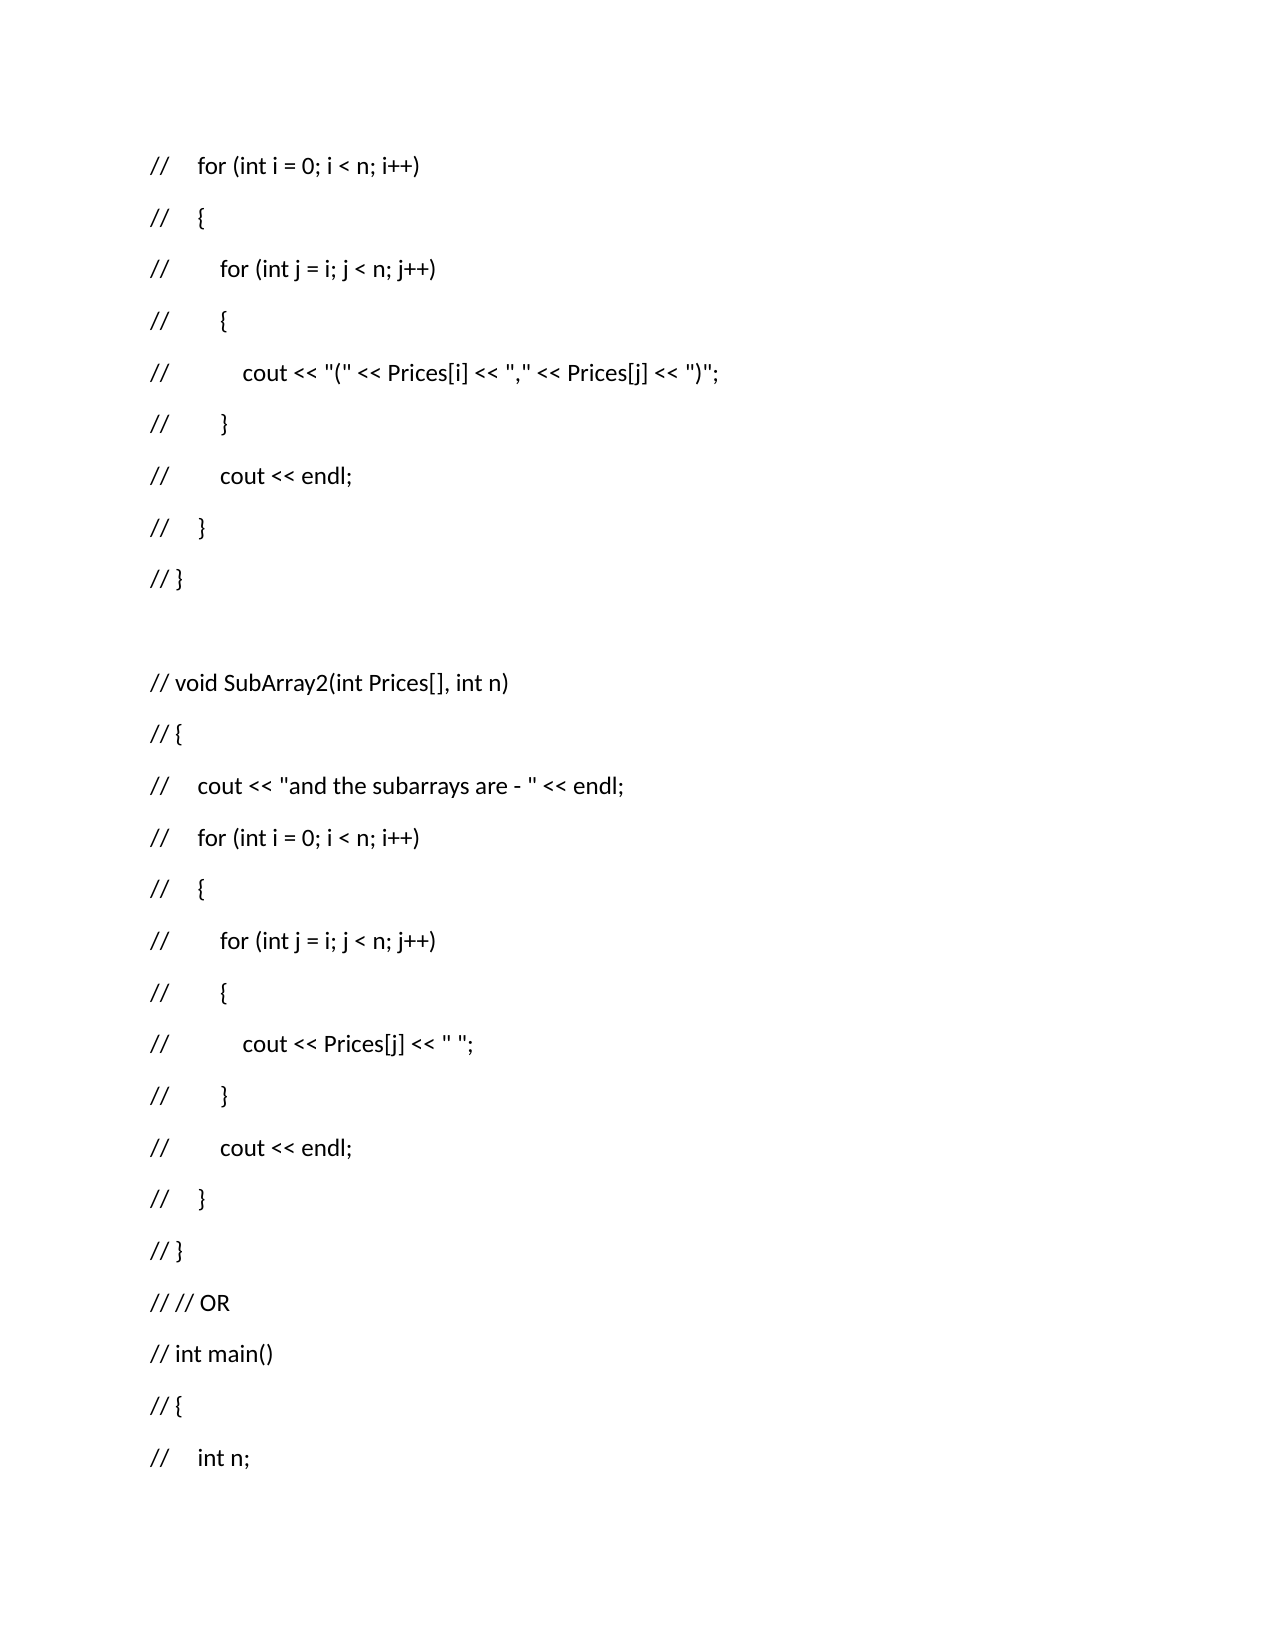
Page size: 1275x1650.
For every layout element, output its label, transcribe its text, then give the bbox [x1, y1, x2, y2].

text // cout << "(" << Prices[i] << "," << Prices[j] << ")"; [150, 357, 1125, 387]
text // } [150, 1080, 1125, 1111]
text // void SubArray2(int Prices[], int n) [150, 667, 1125, 697]
text // } [150, 1235, 1125, 1266]
text // // OR [150, 1287, 1125, 1317]
text // } [150, 563, 1125, 594]
text // int main() [150, 1338, 1125, 1369]
text // } [150, 512, 1125, 542]
text // { [150, 1390, 1125, 1421]
text // cout << endl; [150, 460, 1125, 491]
text // } [150, 1183, 1125, 1214]
text // int n; [150, 1442, 1125, 1472]
text // { [150, 718, 1125, 749]
text // for (int i = 0; i < n; i++) [150, 822, 1125, 852]
text // { [150, 305, 1125, 336]
text // cout << Prices[j] << " "; [150, 1028, 1125, 1059]
text // for (int j = i; j < n; j++) [150, 253, 1125, 284]
text // for (int j = i; j < n; j++) [150, 925, 1125, 956]
text // for (int i = 0; i < n; i++) [150, 150, 1125, 181]
text // cout << "and the subarrays are - " << endl; [150, 770, 1125, 801]
text // cout << endl; [150, 1132, 1125, 1162]
text // } [150, 408, 1125, 439]
text // { [150, 202, 1125, 232]
text // { [150, 873, 1125, 904]
text // { [150, 977, 1125, 1007]
